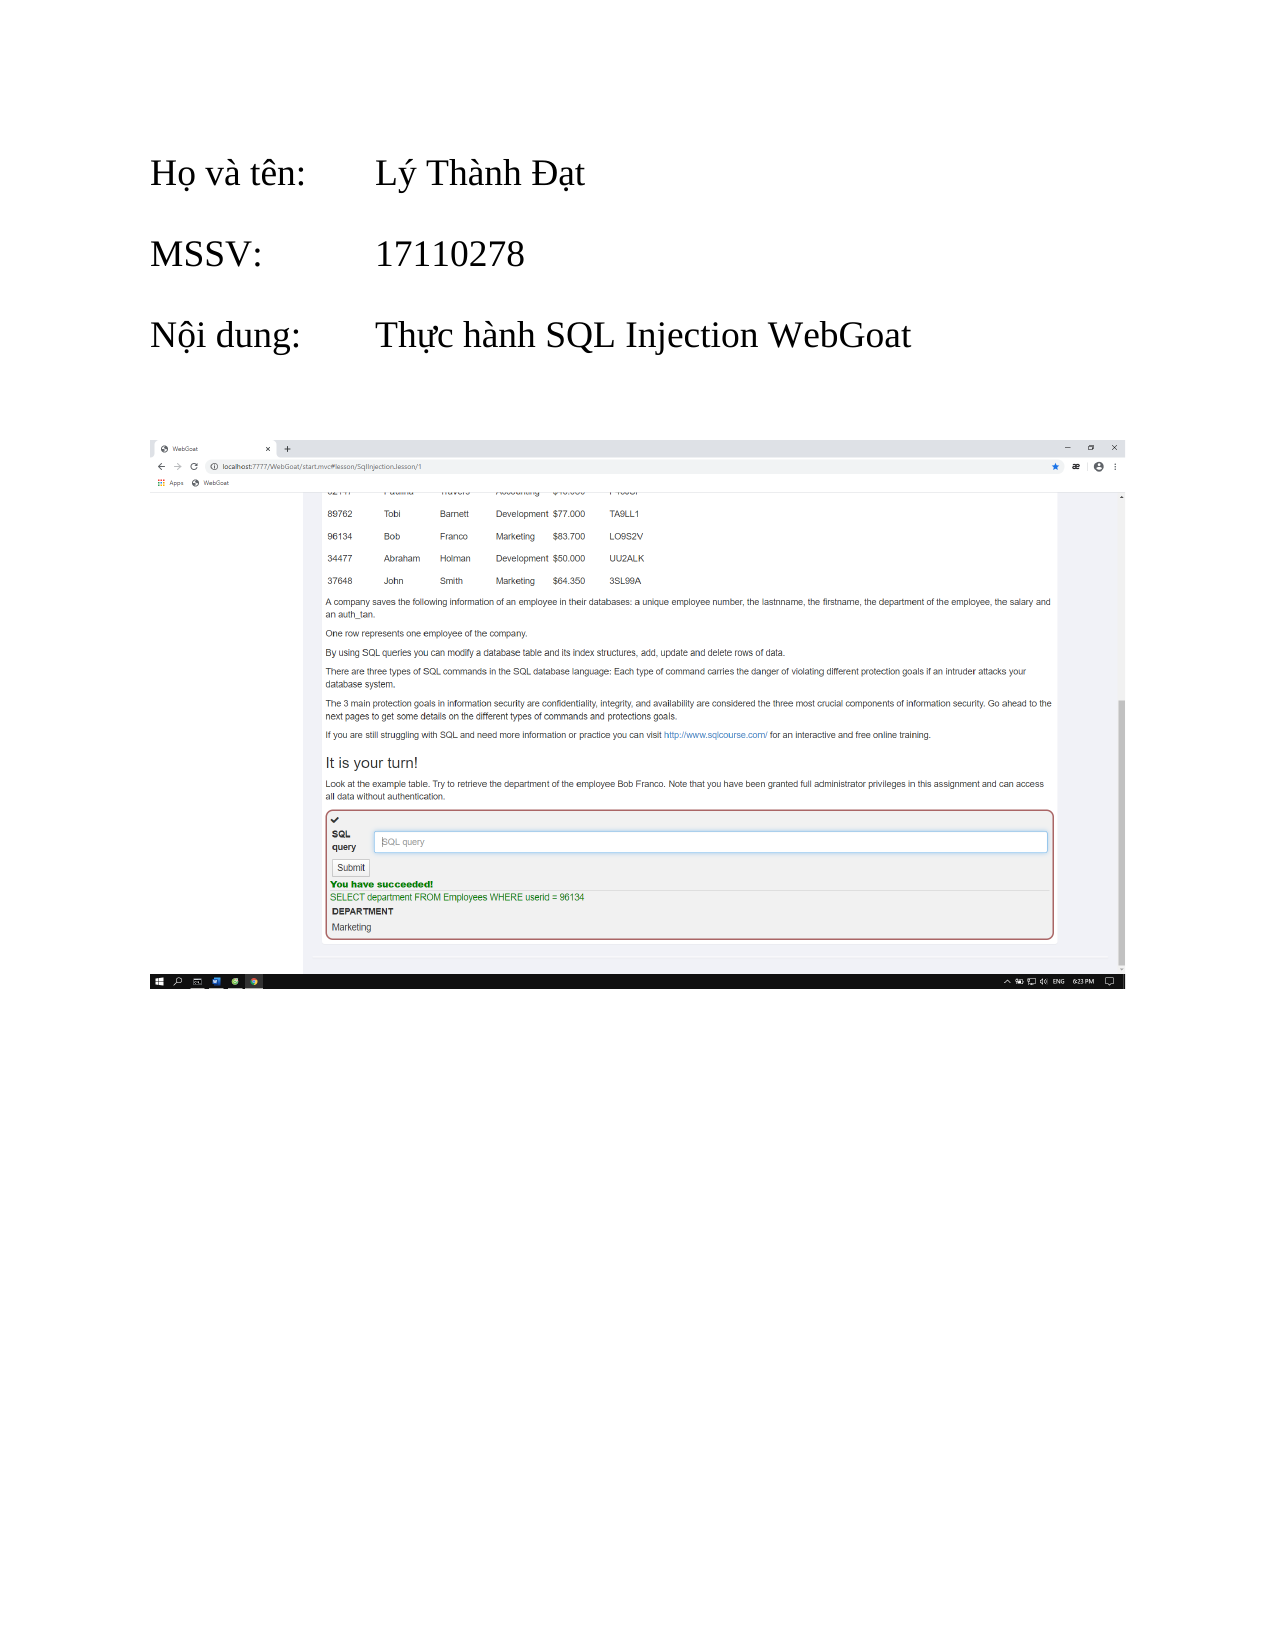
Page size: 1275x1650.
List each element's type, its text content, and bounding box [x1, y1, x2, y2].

text Họ và tên: Lý Thành Đạt [150, 150, 1125, 193]
picture [150, 440, 1125, 989]
text MSSV: 17110278 [150, 231, 1125, 274]
text Nội dung: Thực hành SQL Injection WebGoat [150, 313, 1125, 356]
